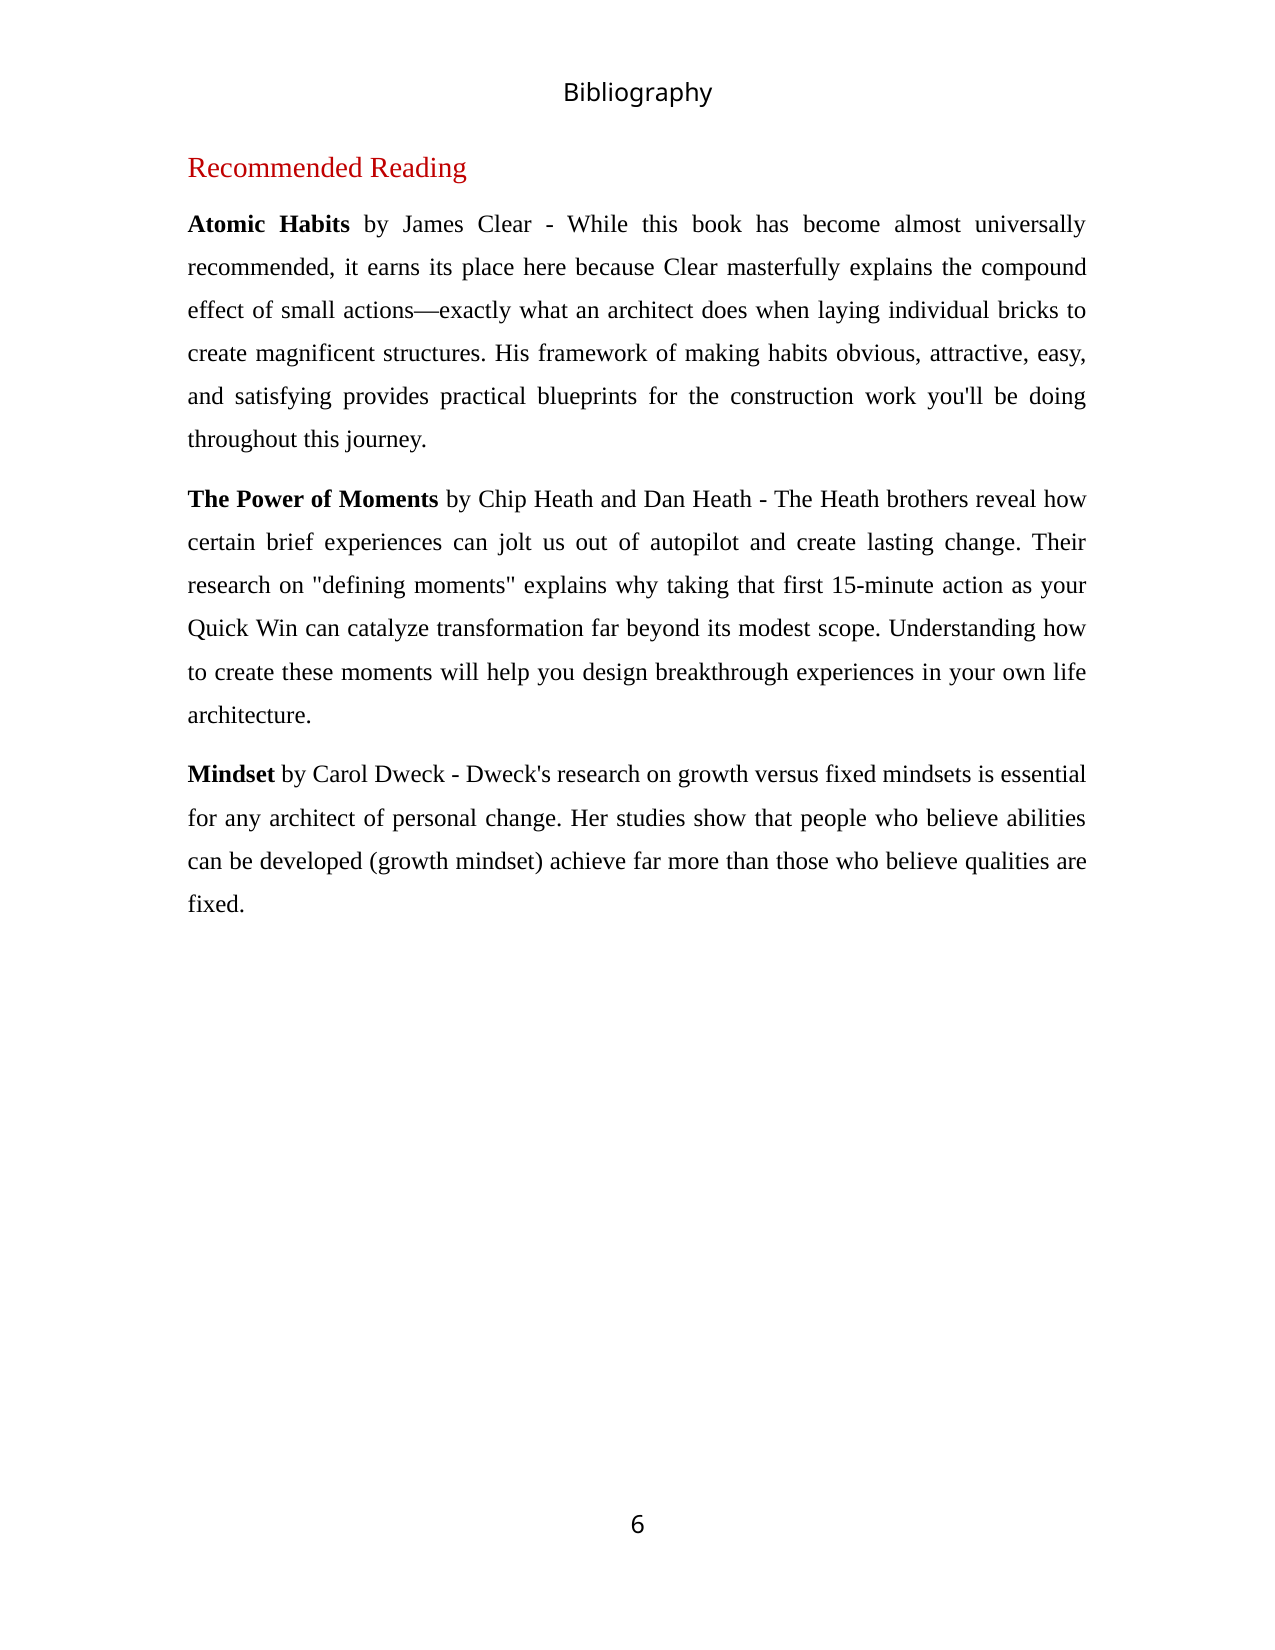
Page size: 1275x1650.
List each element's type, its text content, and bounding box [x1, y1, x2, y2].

subtitle Recommended Reading [187, 150, 1087, 183]
text Mindset by Carol Dweck - Dweck's research on growth versus fixed mindsets is essential for any architect of personal change. Her studies show that people who believe abilities can be developed (growth mindset) achieve far more than those who believe qualities are fixed. [187, 759, 1087, 918]
text The Power of Moments by Chip Heath and Dan Heath - The Heath brothers reveal how certain brief experiences can jolt us out of autopilot and create lasting change. Their research on "defining moments" explains why taking that first 15-minute action as your Quick Win can catalyze transformation far beyond its modest scope. Understanding how to create these moments will help you design breakthrough experiences in your own life architecture. [187, 484, 1087, 728]
text Atomic Habits by James Clear - While this book has become almost universally recommended, it earns its place here because Clear masterfully explains the compound effect of small actions—exactly what an architect does when laying individual bricks to create magnificent structures. His framework of making habits obvious, attractive, easy, and satisfying provides practical blueprints for the construction work you'll be doing throughout this journey. [187, 209, 1087, 453]
